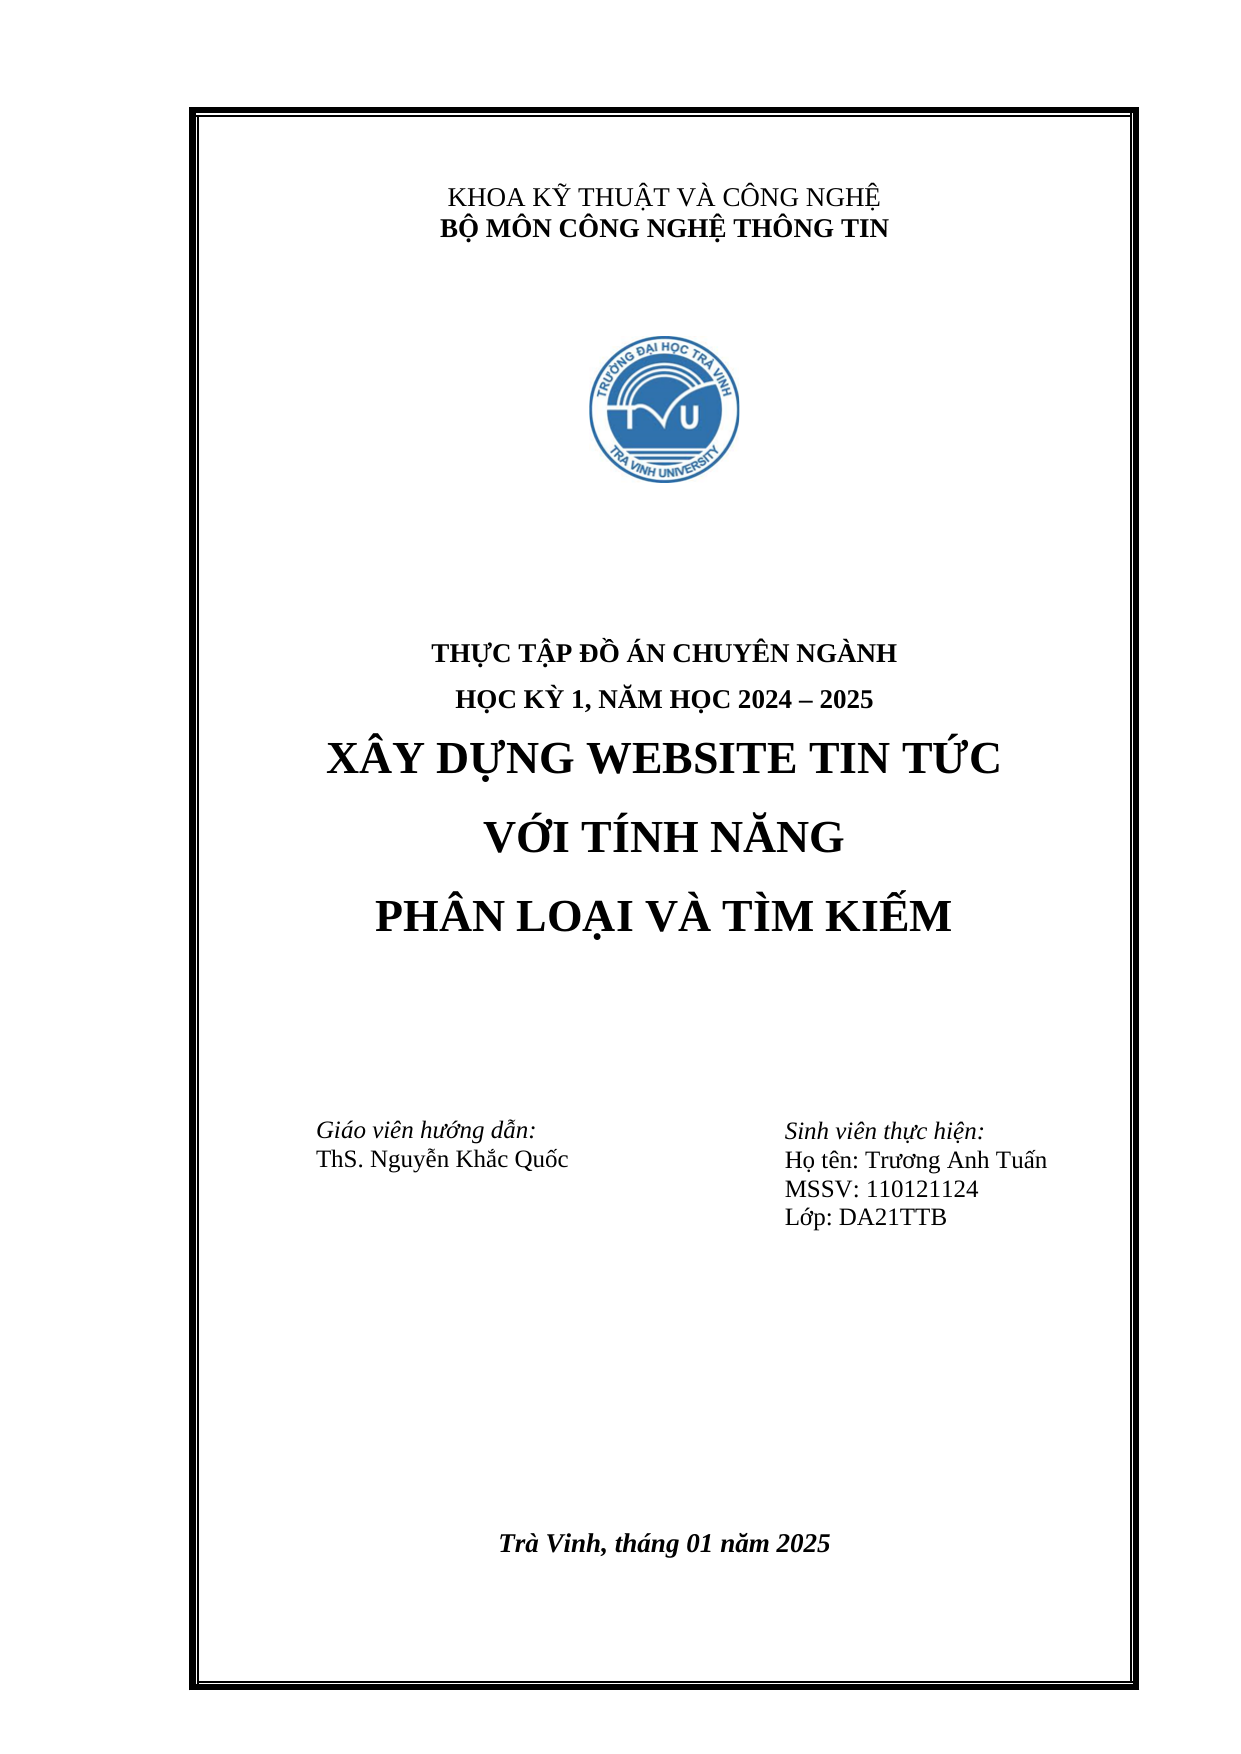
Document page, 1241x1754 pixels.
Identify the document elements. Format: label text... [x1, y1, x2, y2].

text VỚI TÍNH NĂNG [207, 809, 1122, 862]
text Trà Vinh, tháng 01 năm 2025 [207, 1527, 1122, 1558]
text PHÂN LOẠI VÀ TÌM KIẾM [207, 888, 1122, 941]
text HỌC KỲ 1, NĂM HỌC 2024 – 2025 [207, 683, 1122, 715]
picture [589, 336, 740, 483]
text KHOA KỸ THUẬT VÀ CÔNG NGHỆ [207, 181, 1122, 212]
text THỰC TẬP ĐỒ ÁN CHUYÊN NGÀNH [207, 637, 1122, 668]
text XÂY DỰNG WEBSITE TIN TỨC [207, 730, 1122, 783]
text BỘ MÔN CÔNG NGHỆ THÔNG TIN [207, 212, 1122, 243]
